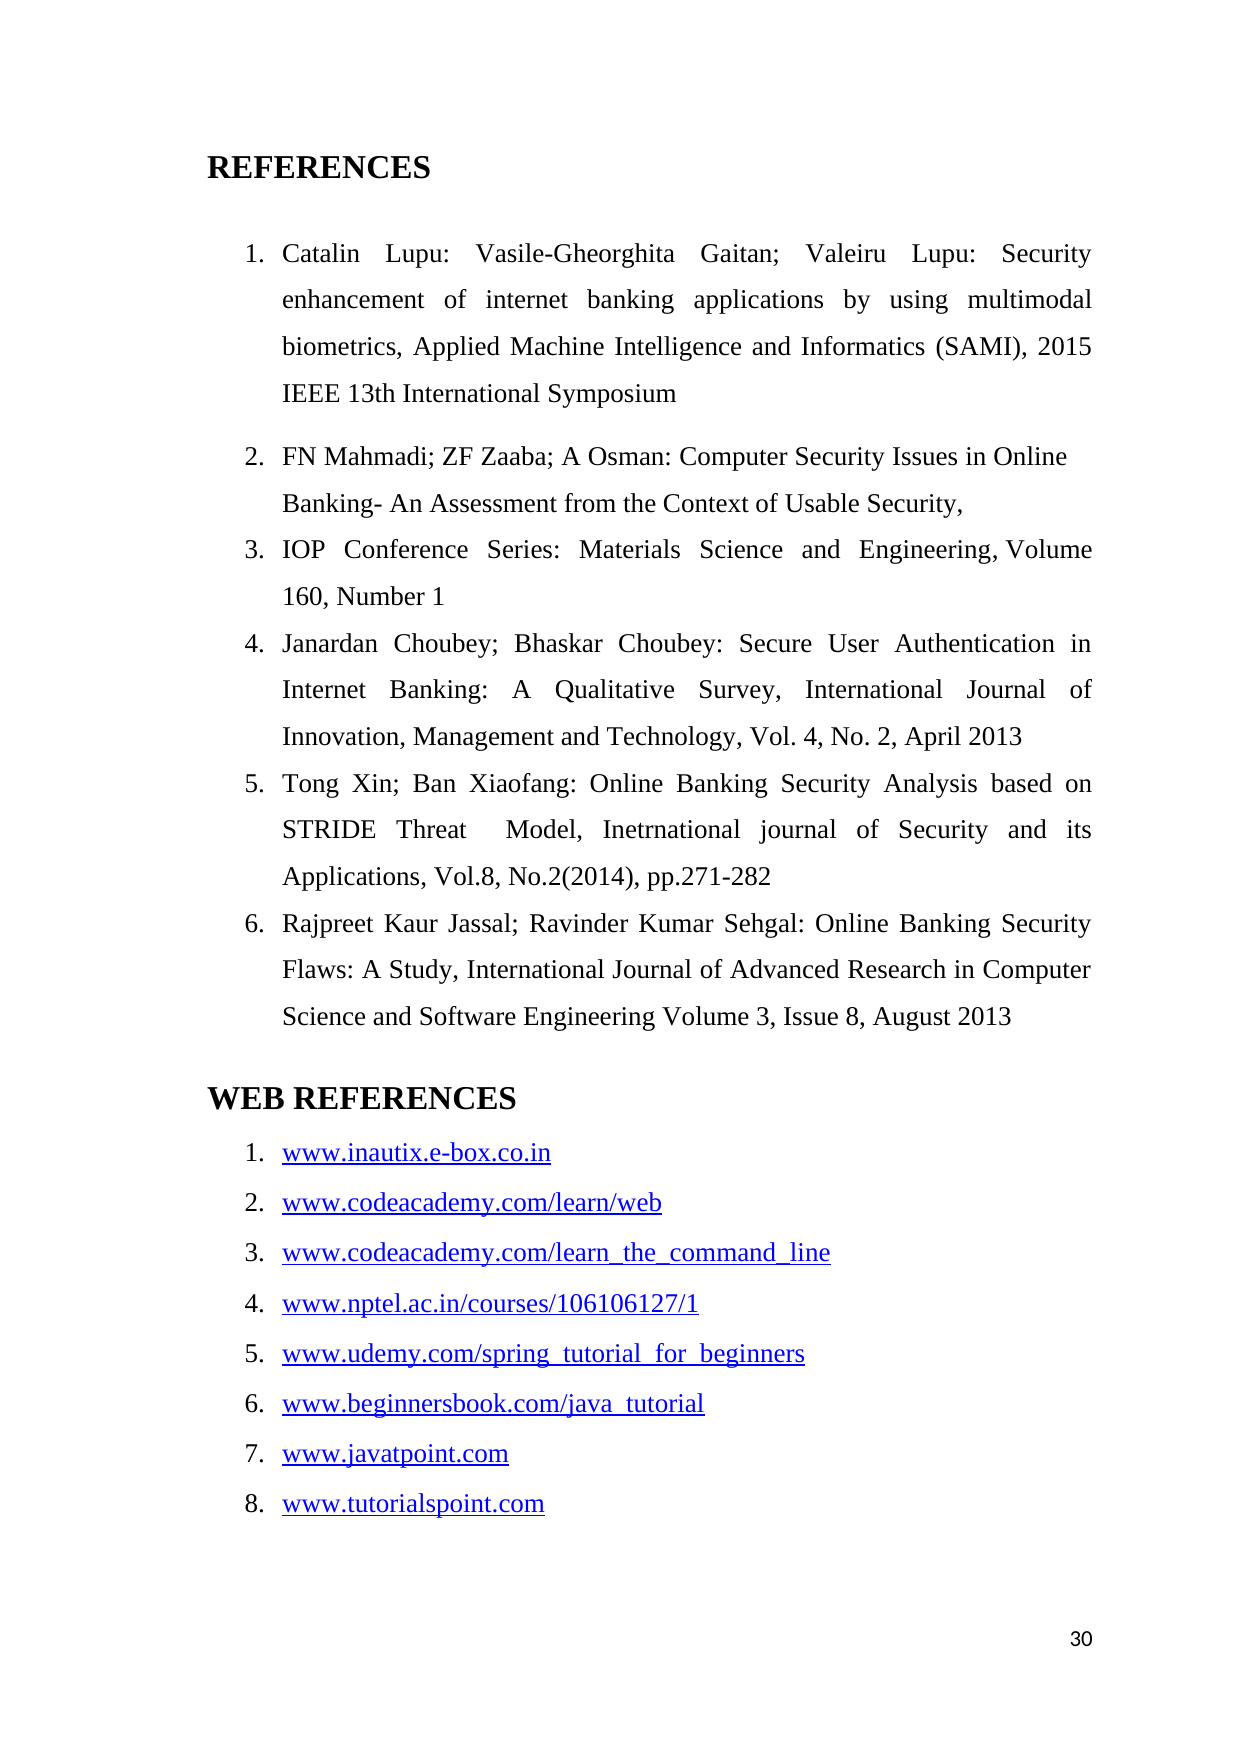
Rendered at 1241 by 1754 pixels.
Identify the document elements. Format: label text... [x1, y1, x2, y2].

text WEB REFERENCES [207, 1078, 1092, 1116]
list Rajpreet Kaur Jassal; Ravinder Kumar Sehgal: Online Banking Security Flaws: A Study, International Journal of Advanced Research in Computer Science and Software Engineering Volume 3, Issue 8, August 2013 [244, 907, 1092, 1031]
list www.tutorialspoint.com [244, 1487, 1092, 1519]
list Janardan Choubey; Bhaskar Choubey: Secure User Authentication in Internet Banking: A Qualitative Survey, International Journal of Innovation, Management and Technology, Vol. 4, No. 2, April 2013 [244, 627, 1092, 751]
list www.codeacademy.com/learn_the_command_line [244, 1236, 1092, 1268]
list Catalin Lupu: Vasile-Gheorghita Gaitan; Valeiru Lupu: Security enhancement of internet banking applications by using multimodal biometrics, Applied Machine Intelligence and Informatics (SAMI), 2015 IEEE 13th International Symposium [244, 237, 1092, 408]
list IOP Conference Series: Materials Science and Engineering, Volume 160, Number 1 [244, 533, 1092, 611]
list www.codeacademy.com/learn/web [244, 1186, 1092, 1217]
list www.inautix.e-box.co.in [244, 1136, 1092, 1167]
list Tong Xin; Ban Xiaofang: Online Banking Security Analysis based on STRIDE Threat Model, Inetrnational journal of Security and its Applications, Vol.8, No.2(2014), pp.271-282 [244, 767, 1092, 891]
list www.javatpoint.com [244, 1437, 1092, 1468]
list www.beginnersbook.com/java_tutorial [244, 1387, 1092, 1418]
list www.nptel.ac.in/courses/106106127/1 [244, 1287, 1092, 1318]
list www.udemy.com/spring_tutorial_for_beginners [244, 1337, 1092, 1368]
subtitle FN Mahmadi; ZF Zaaba; A Osman: Computer Security Issues in Online Banking- An Assessment from the Context of Usable Security, [244, 440, 1067, 518]
text REFERENCES [207, 148, 1092, 186]
